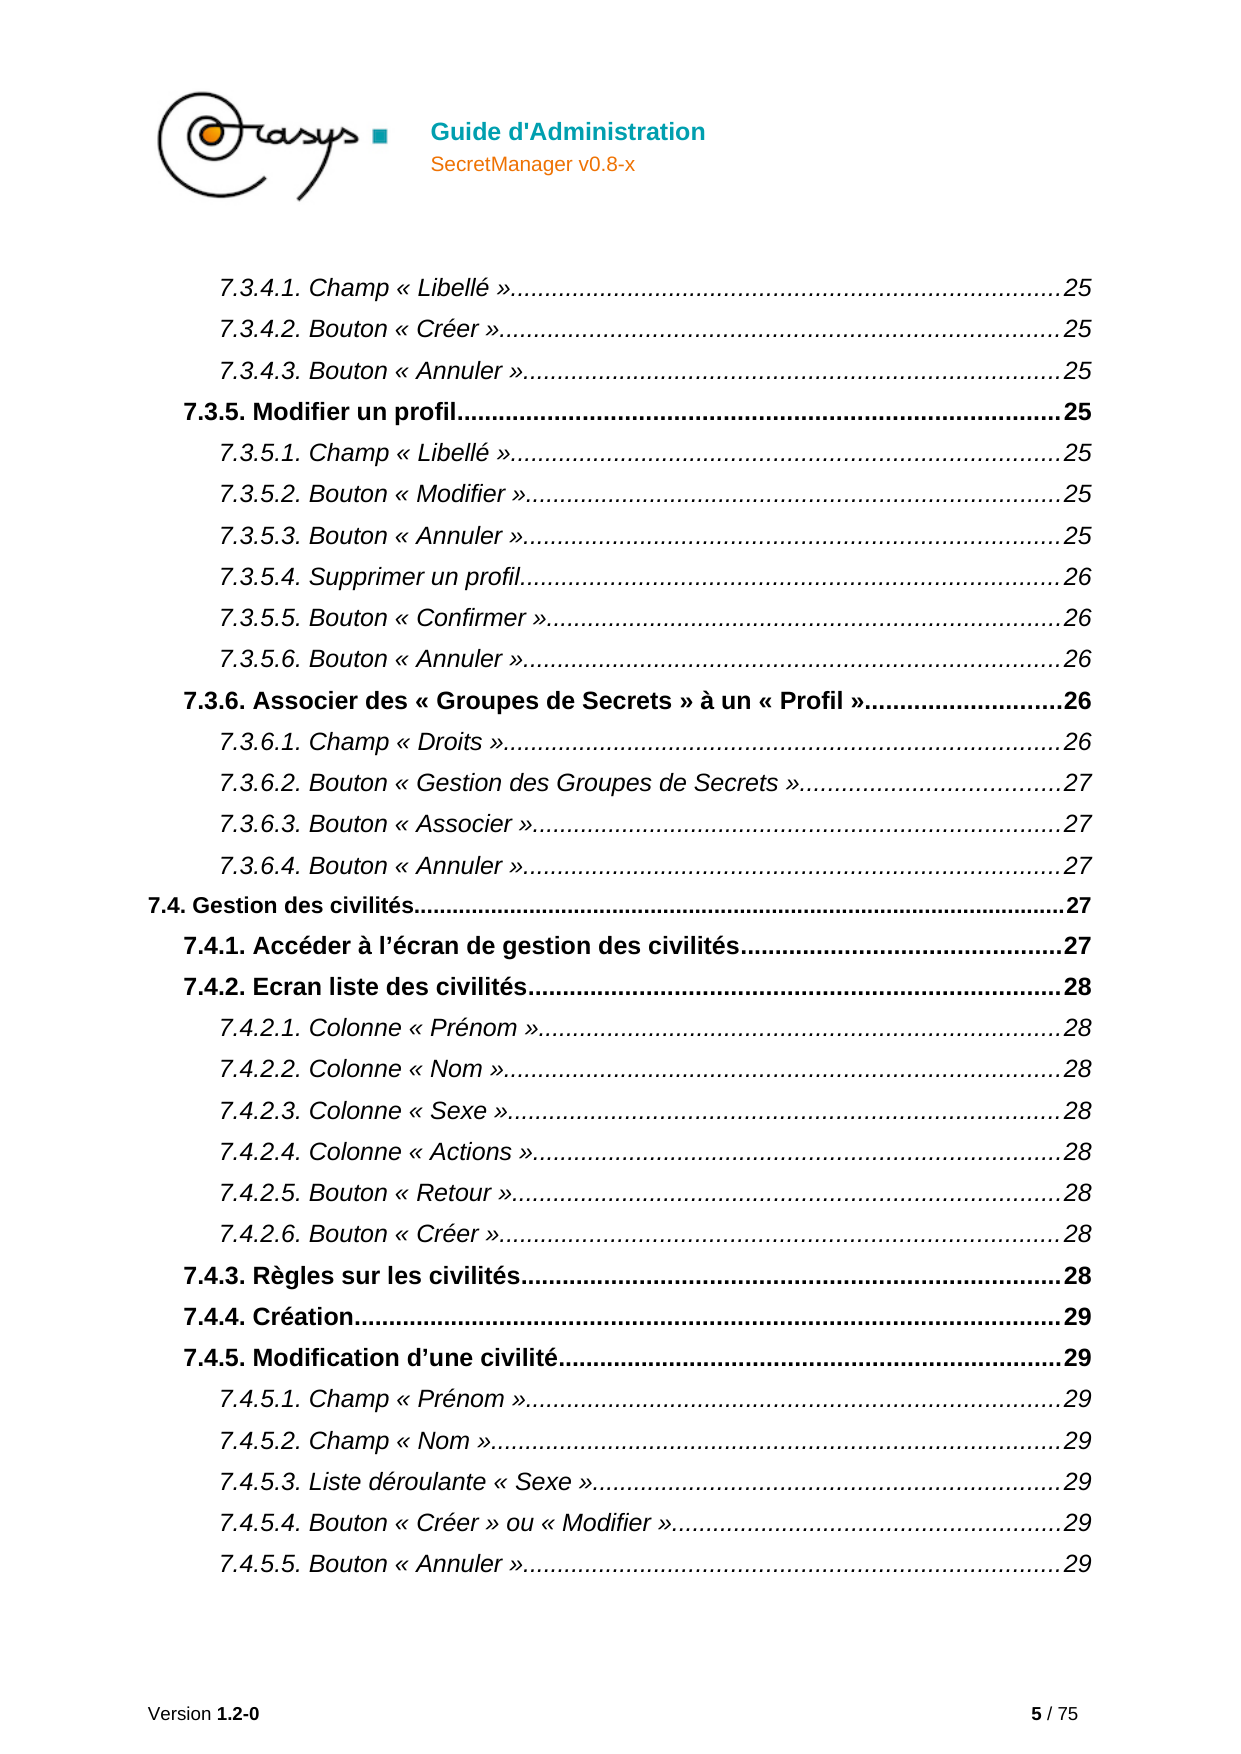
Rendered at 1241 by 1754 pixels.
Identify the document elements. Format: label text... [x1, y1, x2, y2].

text 7.3.6.3. Bouton « Associer » 27 [218, 809, 1092, 838]
text 7.4.5.3. Liste déroulante « Sexe » 29 [218, 1467, 1092, 1496]
text 7.3.5.1. Champ « Libellé » 25 [218, 438, 1092, 467]
text 7.3.6.2. Bouton « Gestion des Groupes de Secrets » 27 [218, 768, 1092, 797]
text 7.4. Gestion des civilités 27 [148, 892, 1092, 918]
text 7.3.4.2. Bouton « Créer » 25 [218, 314, 1092, 343]
text 7.3.6. Associer des « Groupes de Secrets » à un « Profil » 26 [183, 686, 1092, 714]
text 7.4.2.4. Colonne « Actions » 28 [218, 1137, 1092, 1166]
text 7.4.3. Règles sur les civilités 28 [183, 1261, 1092, 1289]
text 7.4.1. Accéder à l’écran de gestion des civilités 27 [183, 931, 1092, 959]
text 7.4.4. Création 29 [183, 1302, 1092, 1331]
text 7.4.2.3. Colonne « Sexe » 28 [218, 1096, 1092, 1124]
text 7.3.6.4. Bouton « Annuler » 27 [218, 851, 1092, 879]
text 7.4.2. Ecran liste des civilités 28 [183, 972, 1092, 1001]
text 7.4.5. Modification d’une civilité 29 [183, 1343, 1092, 1372]
text 7.3.5. Modifier un profil 25 [183, 397, 1092, 426]
text 7.4.5.5. Bouton « Annuler » 29 [218, 1549, 1092, 1578]
text 7.3.5.5. Bouton « Confirmer » 26 [218, 603, 1092, 632]
text 7.4.2.1. Colonne « Prénom » 28 [218, 1013, 1092, 1042]
text 7.4.2.5. Bouton « Retour » 28 [218, 1178, 1092, 1207]
text 7.3.5.2. Bouton « Modifier » 25 [218, 479, 1092, 508]
text 7.4.5.4. Bouton « Créer » ou « Modifier » 29 [218, 1508, 1092, 1537]
text 7.4.5.2. Champ « Nom » 29 [218, 1426, 1092, 1454]
text 7.3.6.1. Champ « Droits » 26 [218, 727, 1092, 756]
text 7.3.5.6. Bouton « Annuler » 26 [218, 644, 1092, 673]
text 7.3.4.1. Champ « Libellé » 25 [218, 273, 1092, 302]
text 7.4.2.2. Colonne « Nom » 28 [218, 1054, 1092, 1083]
text 7.3.5.4. Supprimer un profil 26 [218, 562, 1092, 591]
text 7.3.4.3. Bouton « Annuler » 25 [218, 356, 1092, 384]
text 7.4.5.1. Champ « Prénom » 29 [218, 1384, 1092, 1413]
picture [147, 80, 408, 220]
text 7.4.2.6. Bouton « Créer » 28 [218, 1219, 1092, 1248]
text 7.3.5.3. Bouton « Annuler » 25 [218, 521, 1092, 549]
